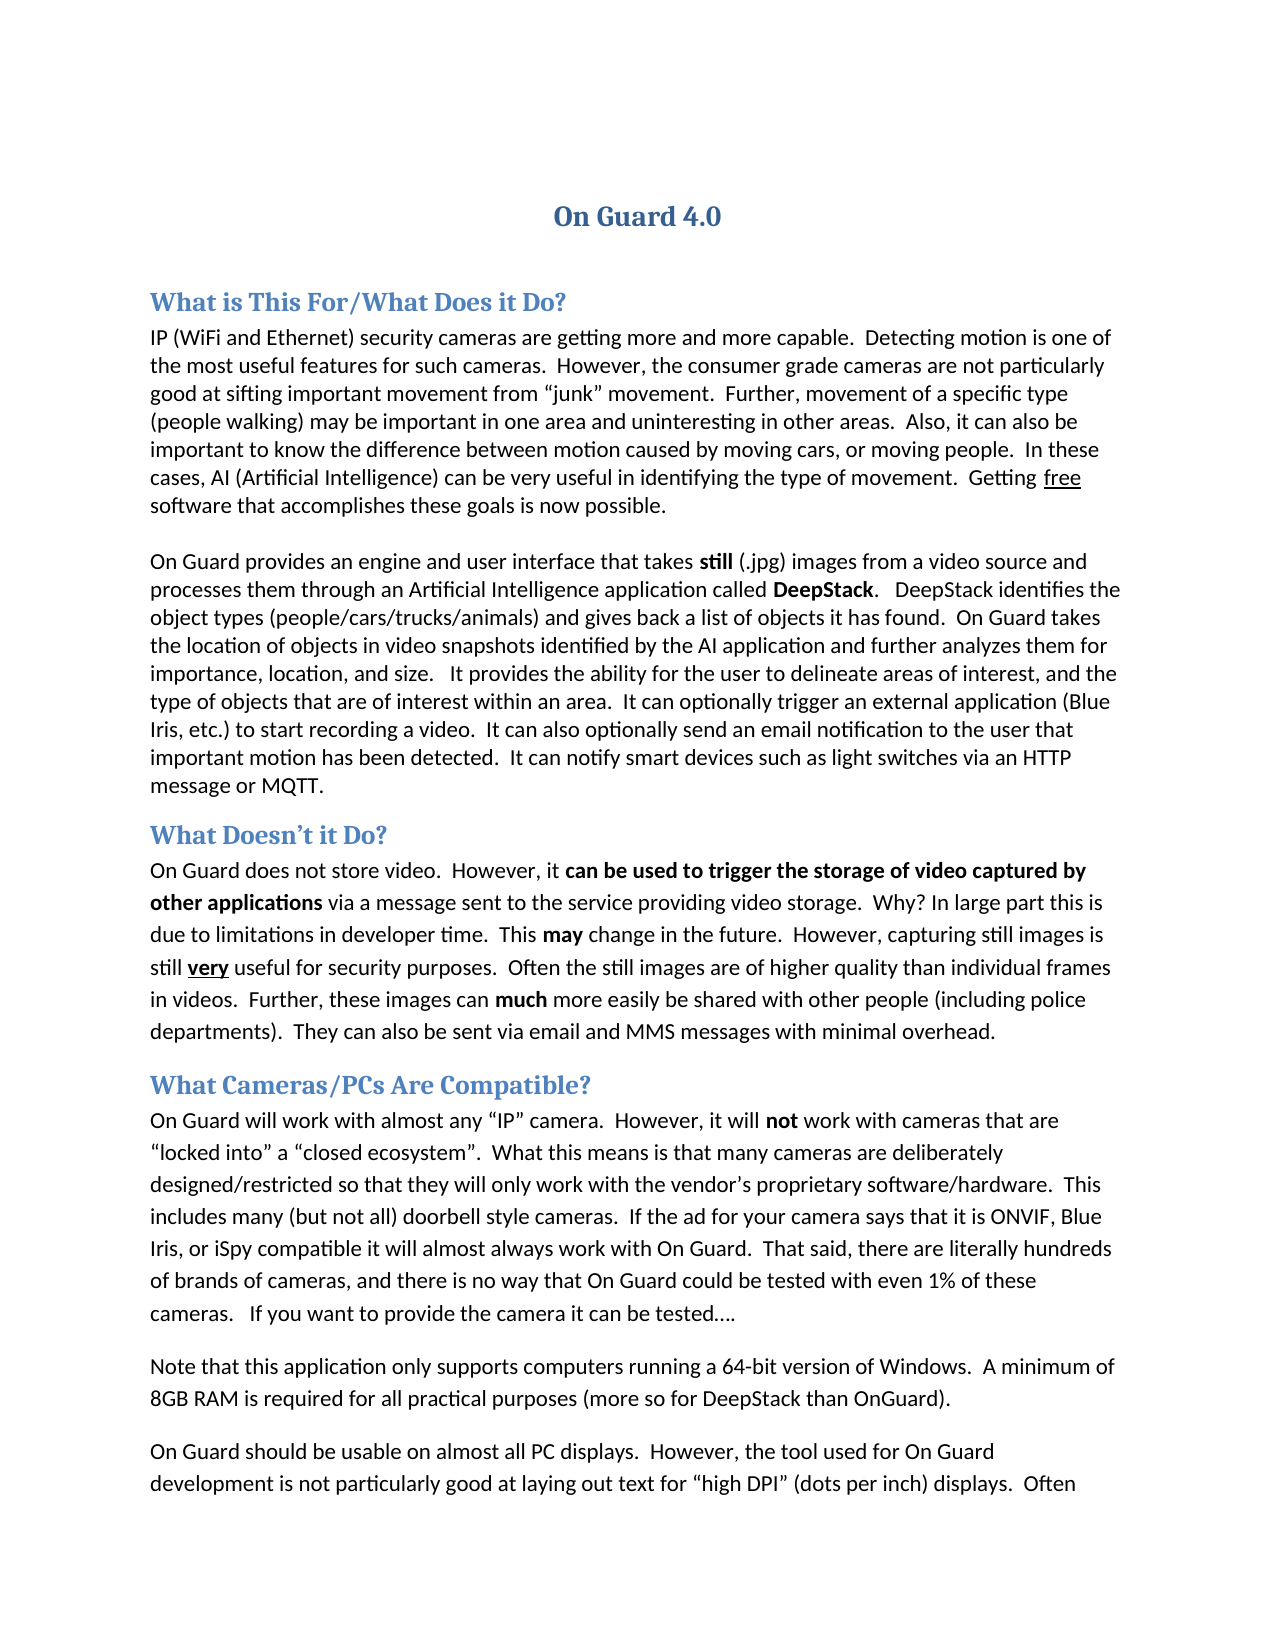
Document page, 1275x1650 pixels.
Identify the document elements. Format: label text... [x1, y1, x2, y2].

subtitle On Guard 4.0 [150, 200, 1125, 233]
text On Guard provides an engine and user interface that takes still (.jpg) images from a video source and processes them through an Artificial Intelligence application called DeepStack. DeepStack identifies the object types (people/cars/trucks/animals) and gives back a list of objects it has found. On Guard takes the location of objects in video snapshots identified by the AI application and further analyzes them for importance, location, and size. It provides the ability for the user to delineate areas of interest, and the type of objects that are of interest within an area. It can optionally trigger an external application (Blue Iris, etc.) to start recording a video. It can also optionally send an email notification to the user that important motion has been detected. It can notify smart devices such as light switches via an HTTP message or MQTT. [150, 547, 1125, 799]
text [150, 1437, 1125, 1497]
text IP (WiFi and Ethernet) security cameras are getting more and more capable. Detecting motion is one of the most useful features for such cameras. However, the consumer grade cameras are not particularly good at sifting important movement from “junk” movement. Further, movement of a specific type (people walking) may be important in one area and uninteresting in other areas. Also, it can also be important to know the difference between motion caused by moving cars, or moving people. In these cases, AI (Artificial Intelligence) can be very useful in identifying the type of movement. Getting free software that accomplishes these goals is now possible. [150, 323, 1125, 519]
text On Guard does not store video. However, it can be used to trigger the storage of video captured by other applications via a message sent to the service providing video storage. Why? In large part this is due to limitations in developer time. This may change in the future. However, capturing still images is still very useful for security purposes. Often the still images are of higher quality than individual frames in videos. Further, these images can much more easily be shared with other people (including police departments). They can also be sent via email and MMS messages with minimal overhead. [150, 856, 1125, 1045]
subtitle What Doesn’t it Do? [150, 820, 1125, 851]
subtitle What is This For/What Does it Do? [150, 287, 1125, 318]
text On Guard will work with almost any “IP” camera. However, it will not work with cameras that are “locked into” a “closed ecosystem”. What this means is that many cameras are deliberately designed/restricted so that they will only work with the vendor’s proprietary software/hardware. This includes many (but not all) doorbell style cameras. If the ad for your camera says that it is ONVIF, Blue Iris, or iSpy compatible it will almost always work with On Guard. That said, there are literally hundreds of brands of cameras, and there is no way that On Guard could be tested with even 1% of these cameras. If you want to provide the camera it can be tested…. [150, 1106, 1125, 1327]
subtitle What Cameras/PCs Are Compatible? [150, 1070, 1125, 1101]
text Note that this application only supports computers running a 64-bit version of Windows. A minimum of 8GB RAM is required for all practical purposes (more so for DeepStack than OnGuard). [150, 1352, 1125, 1412]
